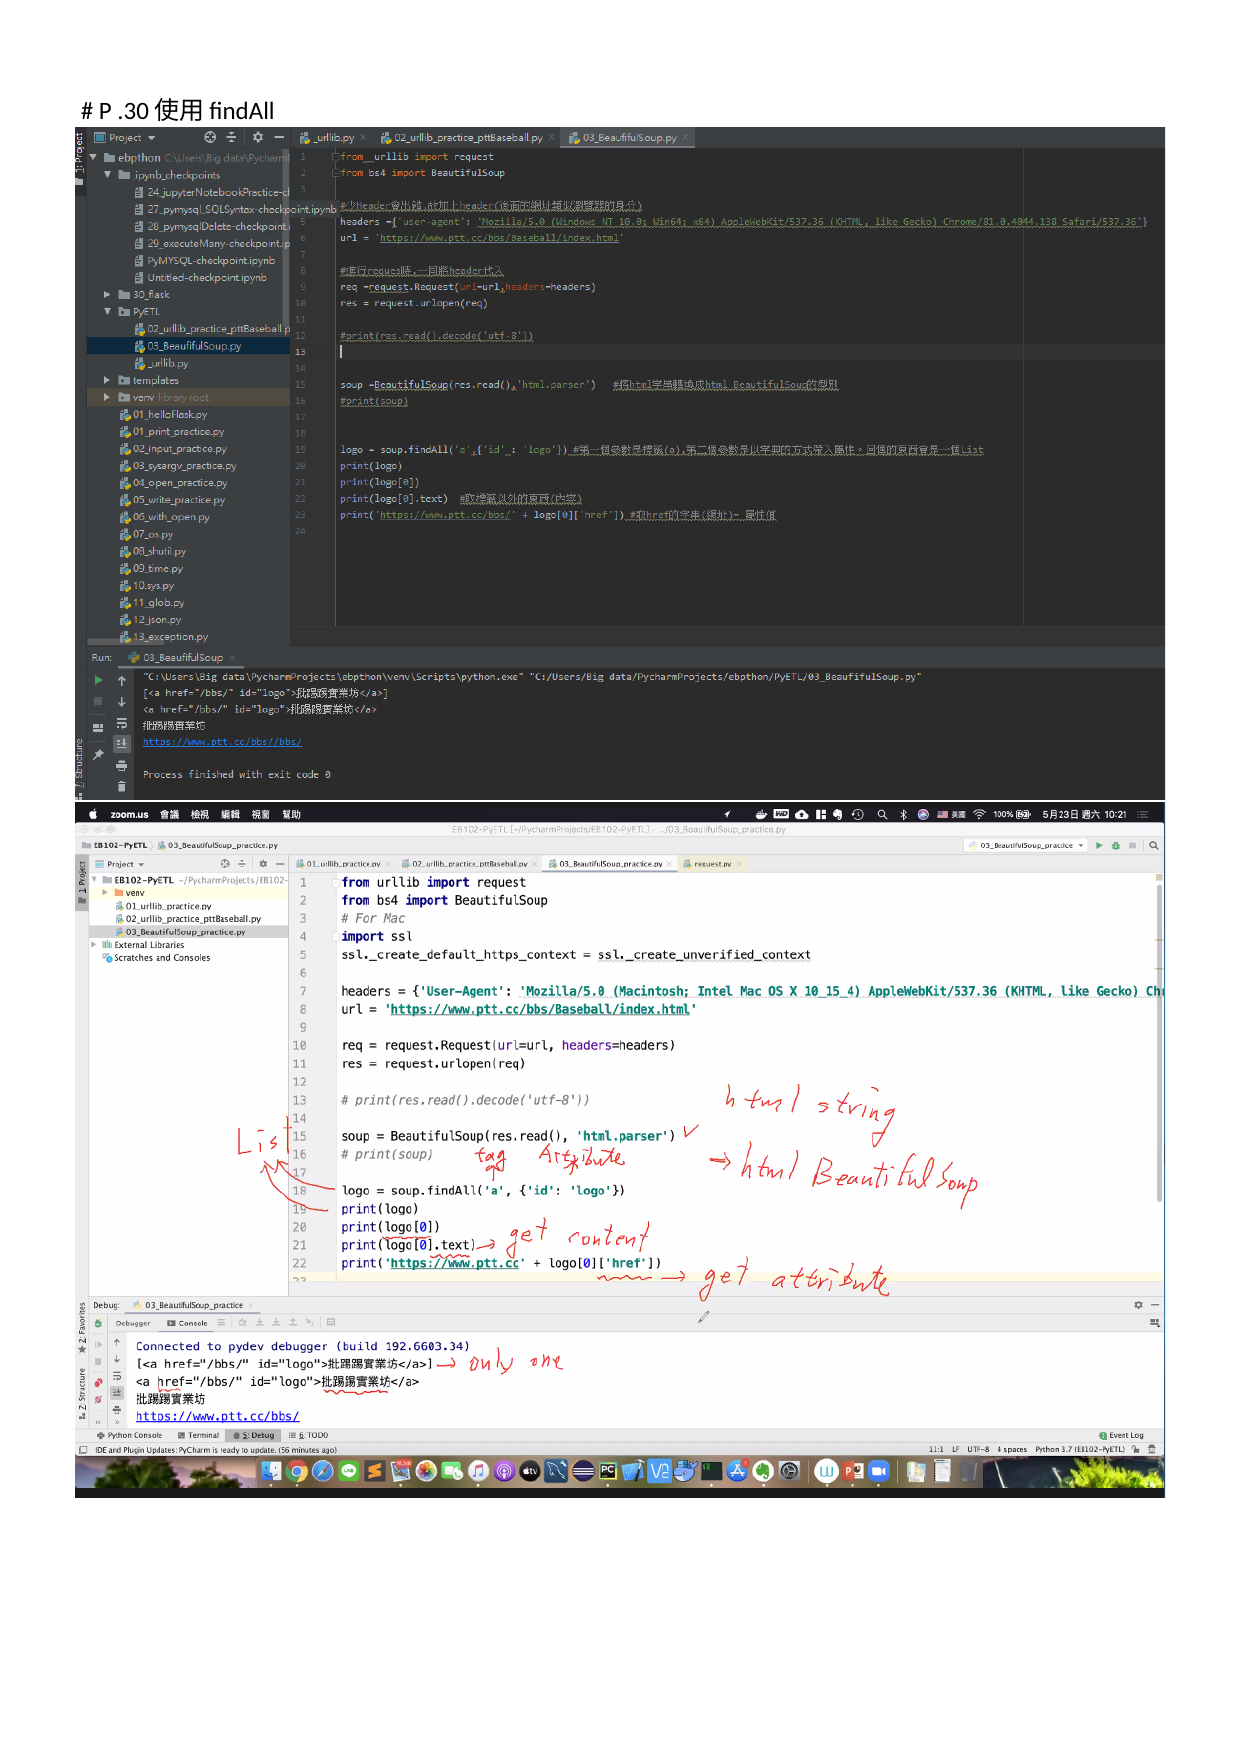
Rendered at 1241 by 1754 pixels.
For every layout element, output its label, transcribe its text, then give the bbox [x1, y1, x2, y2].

picture [75, 127, 1166, 800]
picture [75, 802, 1166, 1498]
text # P .30使用findAll [75, 89, 1165, 127]
